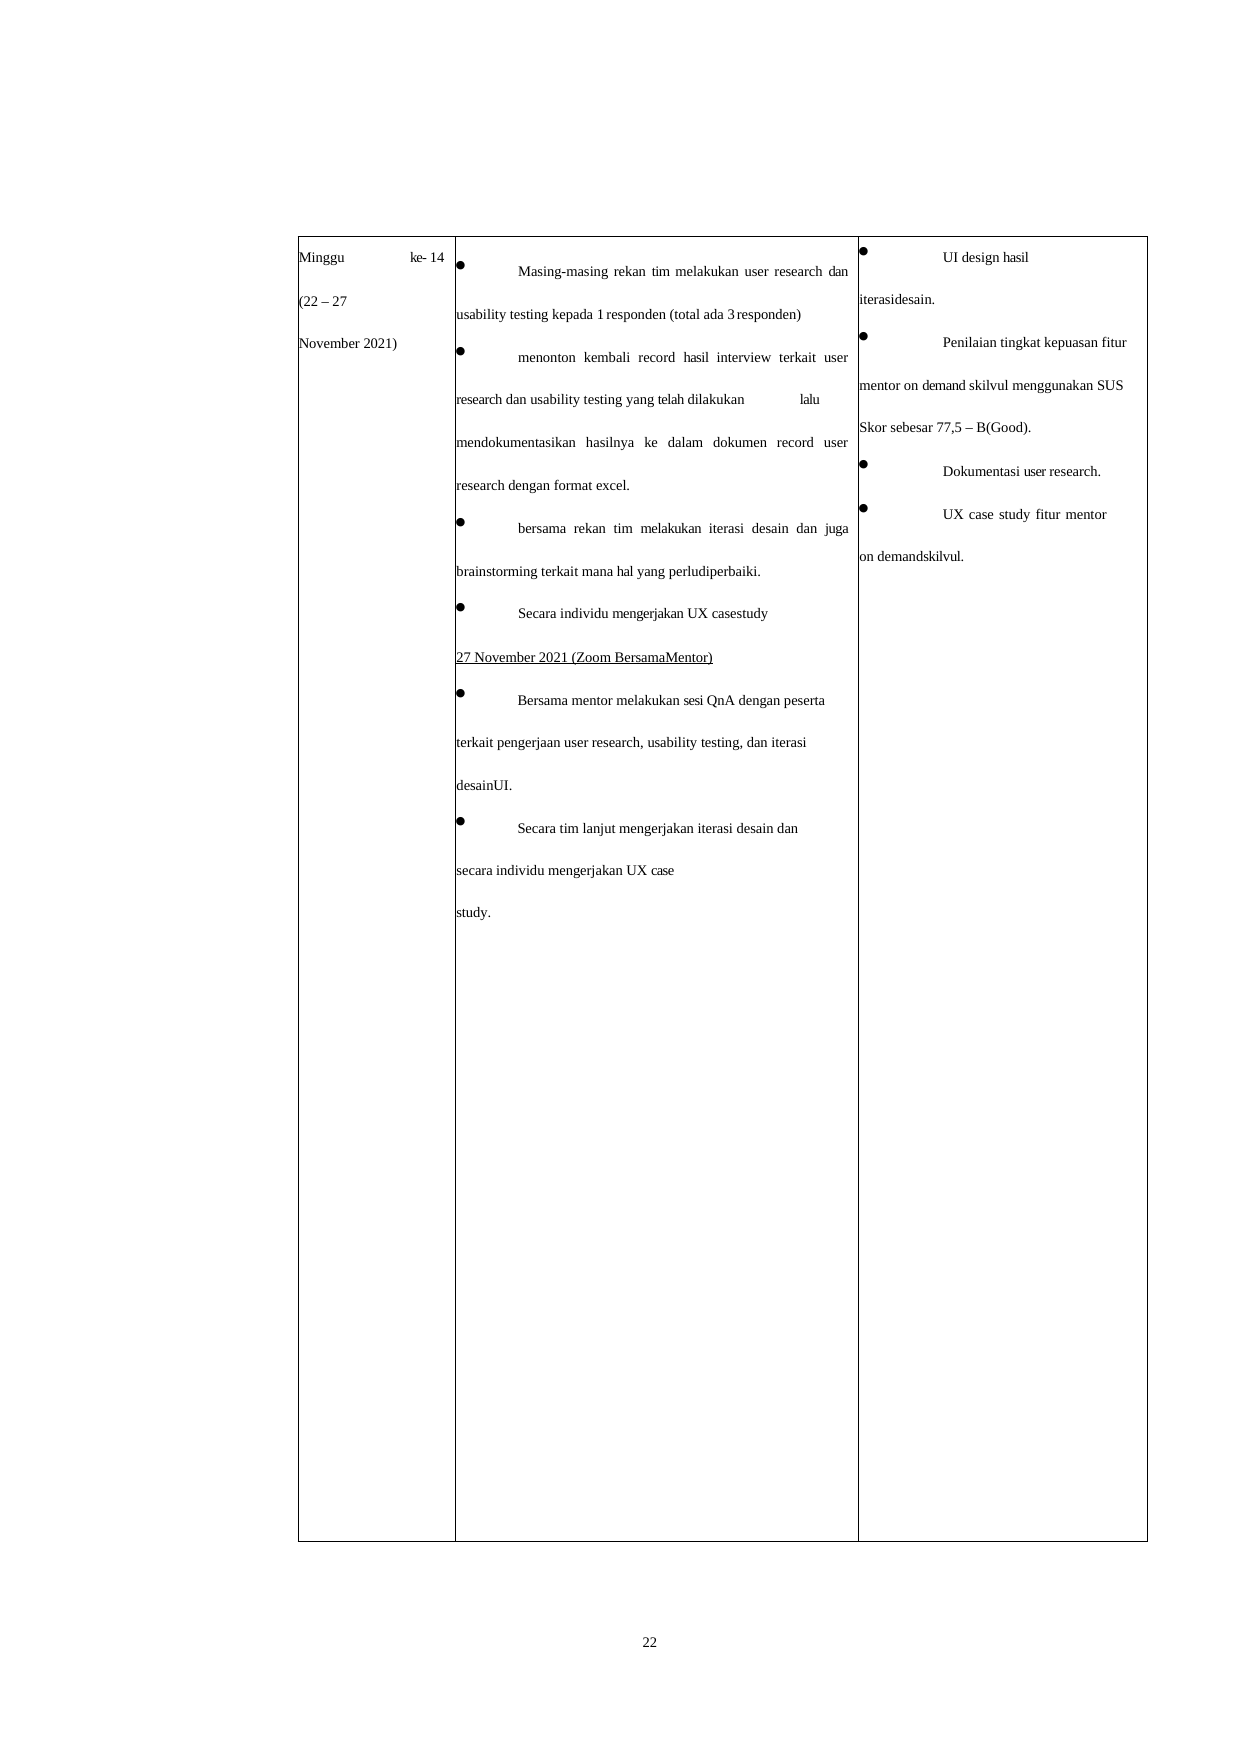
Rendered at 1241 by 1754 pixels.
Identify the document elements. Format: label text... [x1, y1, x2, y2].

table_header Minggu ke- 14 (22 – 27 November 2021) [299, 237, 455, 1541]
table_header Masing-masing rekan tim melakukan user research dan usability testing kepada 1 responden (total ada 3 responden) menonton kembali record hasil interview terkait user research dan usability testing yang telah dilakukan lalu mendokumentasikan hasilnya ke dalam dokumen record user research dengan format excel. bersama rekan tim melakukan iterasi desain dan juga brainstorming terkait mana hal yang perludiperbaiki. Secara individu mengerjakan UX casestudy 27 November 2021 (Zoom BersamaMentor) Bersama mentor melakukan sesi QnA dengan peserta terkait pengerjaan user research, usability testing, dan iterasi desainUI. Secara tim lanjut mengerjakan iterasi desain dan secara individu mengerjakan UX case study. [456, 237, 858, 1541]
table_header UI design hasil iterasidesain. Penilaian tingkat kepuasan fitur mentor on demand skilvul menggunakan SUS Skor sebesar 77,5 – B(Good). Dokumentasi user research. UX case study fitur mentor on demandskilvul. [859, 237, 1147, 1541]
